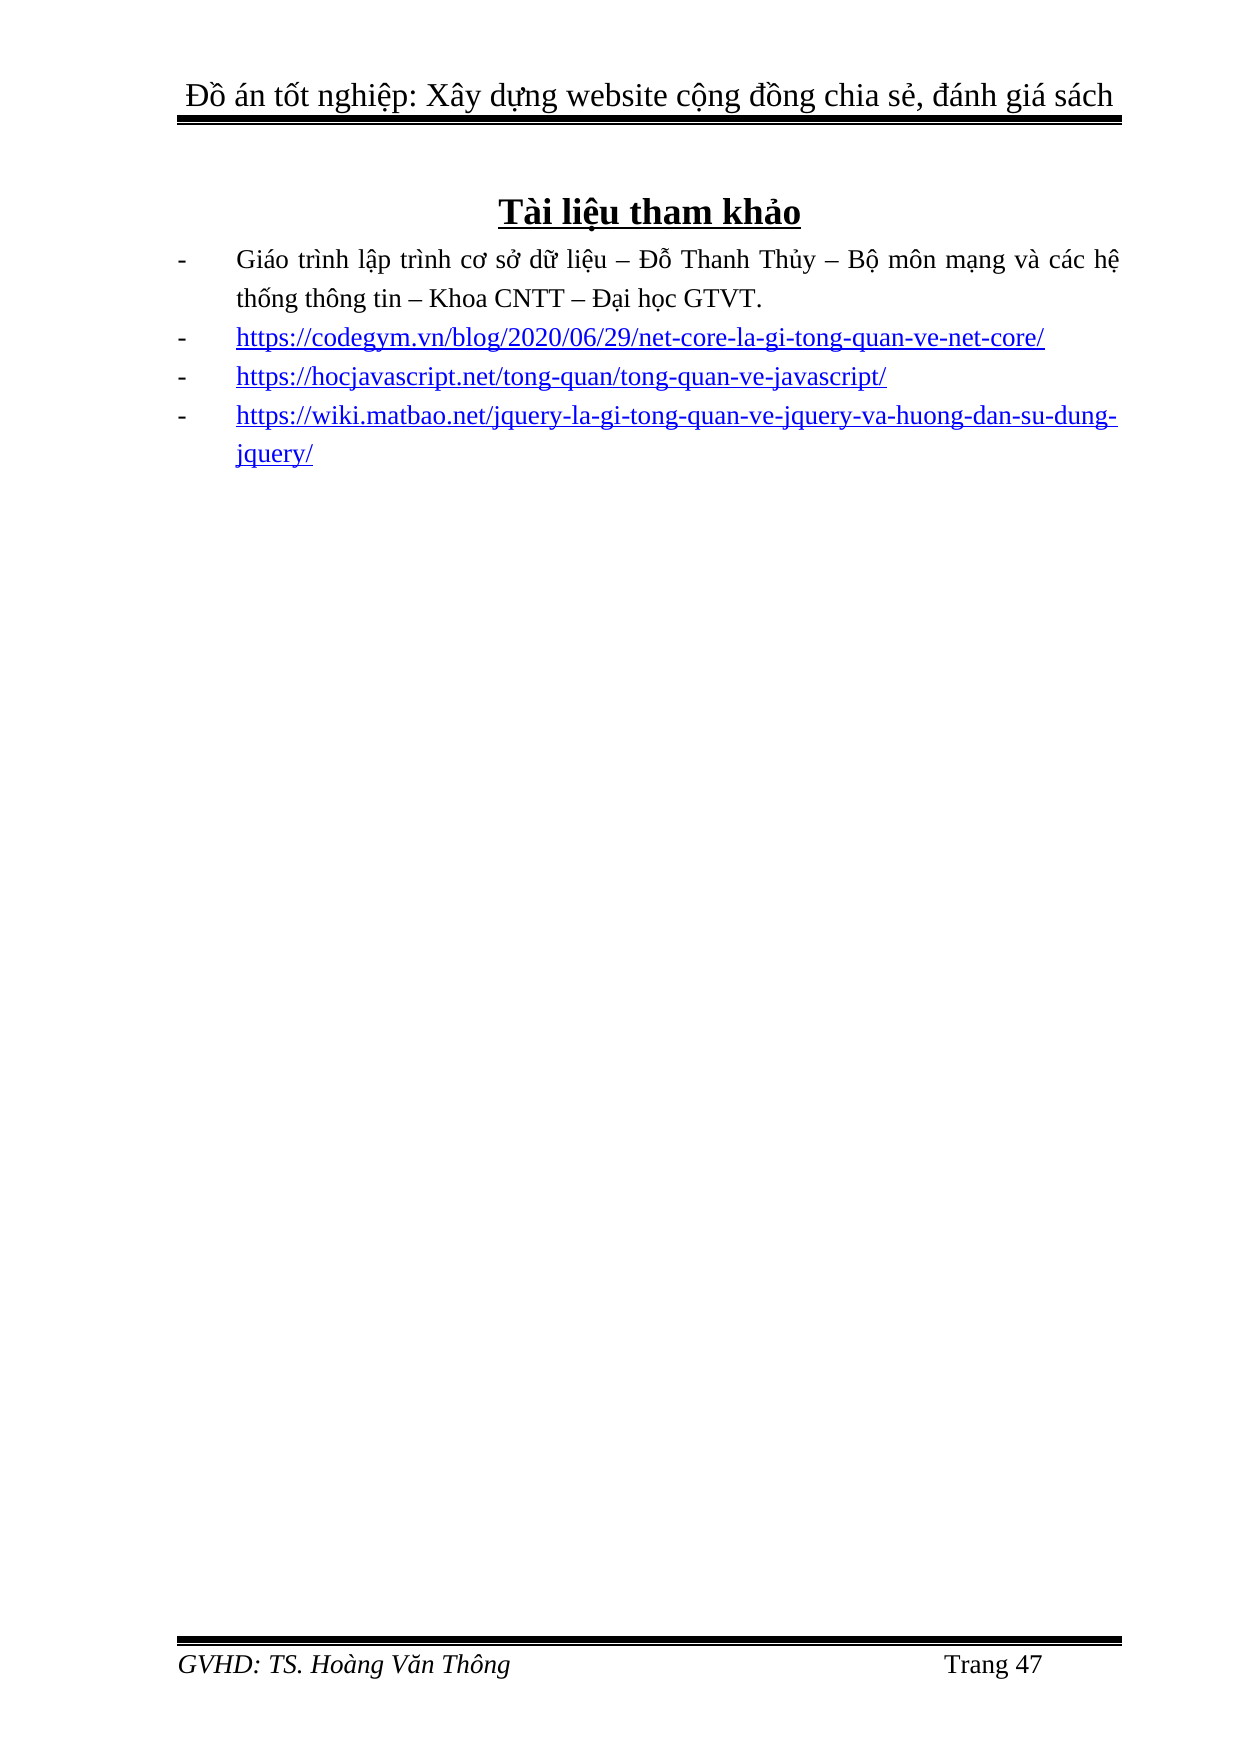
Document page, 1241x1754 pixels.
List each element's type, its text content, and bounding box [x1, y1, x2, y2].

list Giáo trình lập trình cơ sở dữ liệu – Đỗ Thanh Thủy – Bộ môn mạng và các hệ thống thông tin – Khoa CNTT – Đại học GTVT. [177, 243, 1122, 313]
list https://codegym.vn/blog/2020/06/29/net-core-la-gi-tong-quan-ve-net-core/ [177, 321, 1122, 352]
list https://hocjavascript.net/tong-quan/tong-quan-ve-javascript/ [177, 360, 1122, 391]
list https://wiki.matbao.net/jquery-la-gi-tong-quan-ve-jquery-va-huong-dan-su-dung-jquery/ [177, 399, 1122, 469]
text Tài liệu tham khảo [177, 189, 1122, 233]
